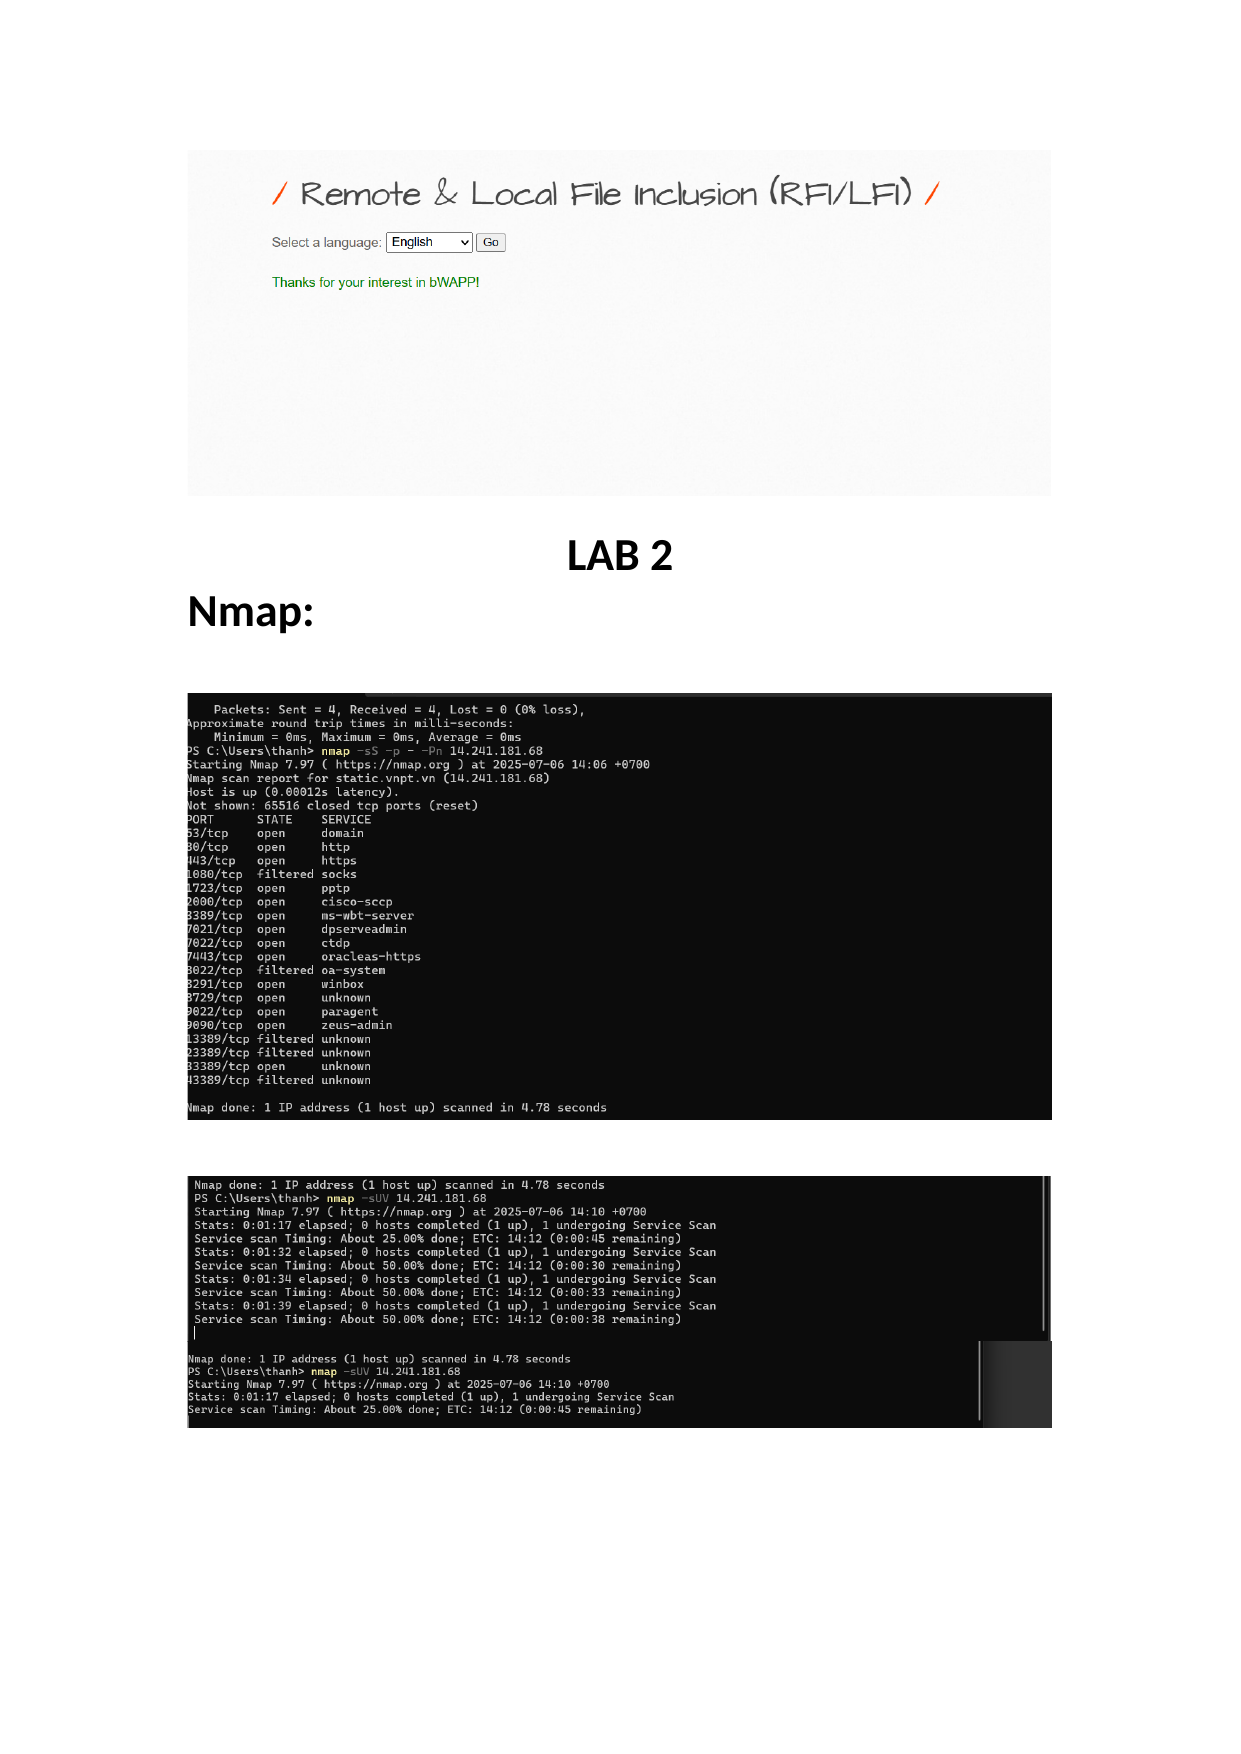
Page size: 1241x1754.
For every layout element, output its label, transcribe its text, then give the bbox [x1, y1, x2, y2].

picture [187, 150, 1051, 496]
text LAB 2 [187, 526, 1053, 582]
picture [187, 1176, 1052, 1428]
picture [187, 693, 1052, 1120]
text Nmap: [187, 582, 1053, 638]
